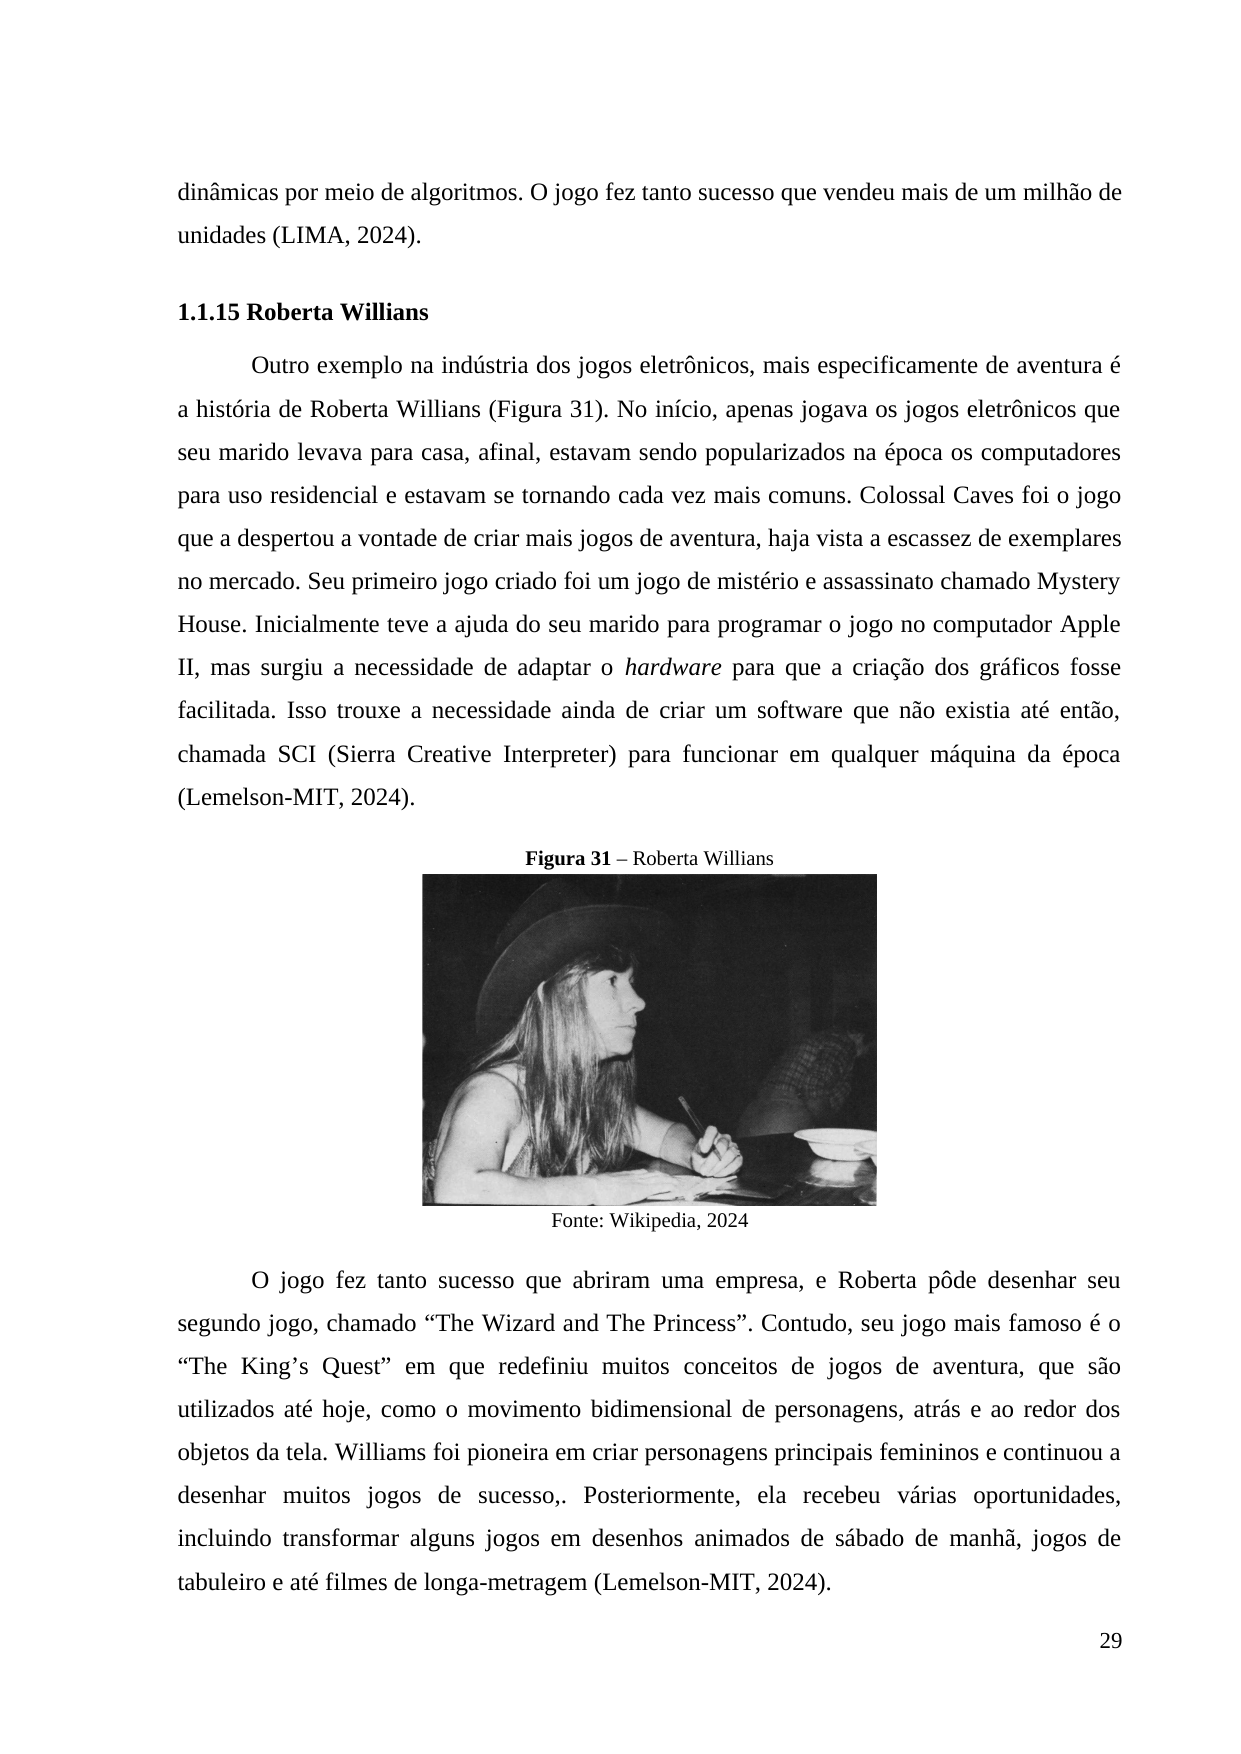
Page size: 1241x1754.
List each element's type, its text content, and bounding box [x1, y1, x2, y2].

subtitle 1.1.15 Roberta Willians [177, 297, 1122, 326]
text Outro exemplo na indústria dos jogos eletrônicos, mais especificamente de aventura é a história de Roberta Willians (Figura 31). No início, apenas jogava os jogos eletrônicos que seu marido levava para casa, afinal, estavam sendo popularizados na época os computadores para uso residencial e estavam se tornando cada vez mais comuns. Colossal Caves foi o jogo que a despertou a vontade de criar mais jogos de aventura, haja vista a escassez de exemplares no mercado. Seu primeiro jogo criado foi um jogo de mistério e assassinato chamado Mystery House. Inicialmente teve a ajuda do seu marido para programar o jogo no computador Apple II, mas surgiu a necessidade de adaptar o hardware para que a criação dos gráficos fosse facilitada. Isso trouxe a necessidade ainda de criar um software que não existia até então, chamada SCI (Sierra Creative Interpreter) para funcionar em qualquer máquina da época (Lemelson-MIT, 2024). [177, 351, 1122, 811]
text Figura 31 – Roberta Willians [177, 846, 1122, 870]
text O jogo fez tanto sucesso que abriram uma empresa, e Roberta pôde desenhar seu segundo jogo, chamado “The Wizard and The Princess”. Contudo, seu jogo mais famoso é o “The King’s Quest” em que redefiniu muitos conceitos de jogos de aventura, que são utilizados até hoje, como o movimento bidimensional de personagens, atrás e ao redor dos objetos da tela. Williams foi pioneira em criar personagens principais femininos e continuou a desenhar muitos jogos de sucesso,. Posteriormente, ela recebeu várias oportunidades, incluindo transformar alguns jogos em desenhos animados de sábado de manhã, jogos de tabuleiro e até filmes de longa-metragem (Lemelson-MIT, 2024). [177, 1265, 1122, 1595]
text Fonte: Wikipedia, 2024 [177, 1208, 1122, 1232]
picture [422, 874, 877, 1206]
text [177, 177, 1122, 249]
